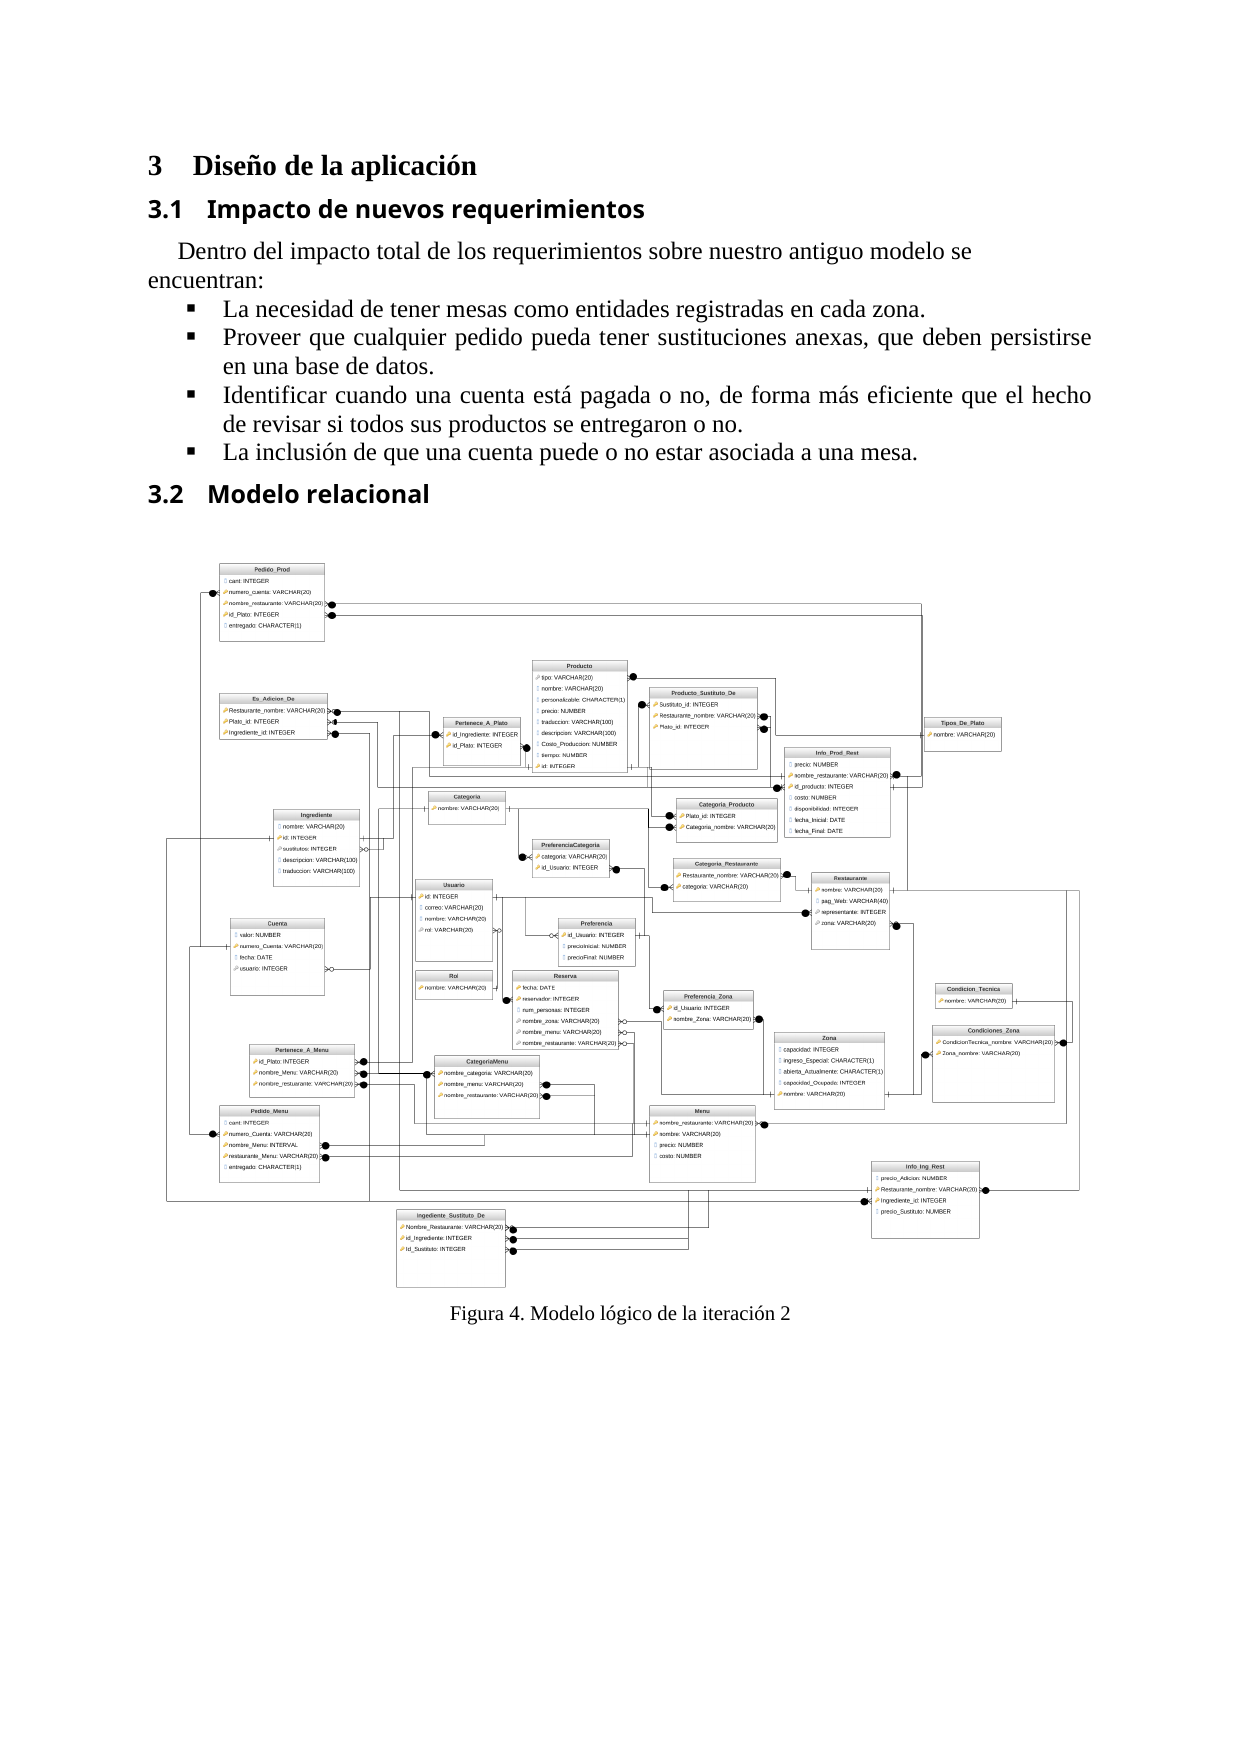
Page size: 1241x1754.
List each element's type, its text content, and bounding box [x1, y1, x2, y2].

list La inclusión de que una cuenta puede o no estar asociada a una mesa. [185, 437, 1092, 466]
text Dentro del impacto total de los requerimientos sobre nuestro antiguo modelo se encuentran: [148, 236, 1092, 294]
list Identificar cuando una cuenta está pagada o no, de forma más eficiente que el hecho de revisar si todos sus productos se entregaron o no. [185, 380, 1092, 437]
subtitle Diseño de la aplicación [148, 148, 1092, 181]
picture [147, 549, 1093, 1301]
list Proveer que cualquier pedido pueda tener sustituciones anexas, que deben persistirse en una base de datos. [185, 322, 1092, 380]
subtitle Modelo relacional [148, 477, 1092, 511]
text Figura 4. Modelo lógico de la iteración 2 [148, 1301, 1092, 1324]
subtitle Impacto de nuevos requerimientos [148, 192, 1092, 226]
list La necesidad de tener mesas como entidades registradas en cada zona. [185, 294, 1092, 322]
